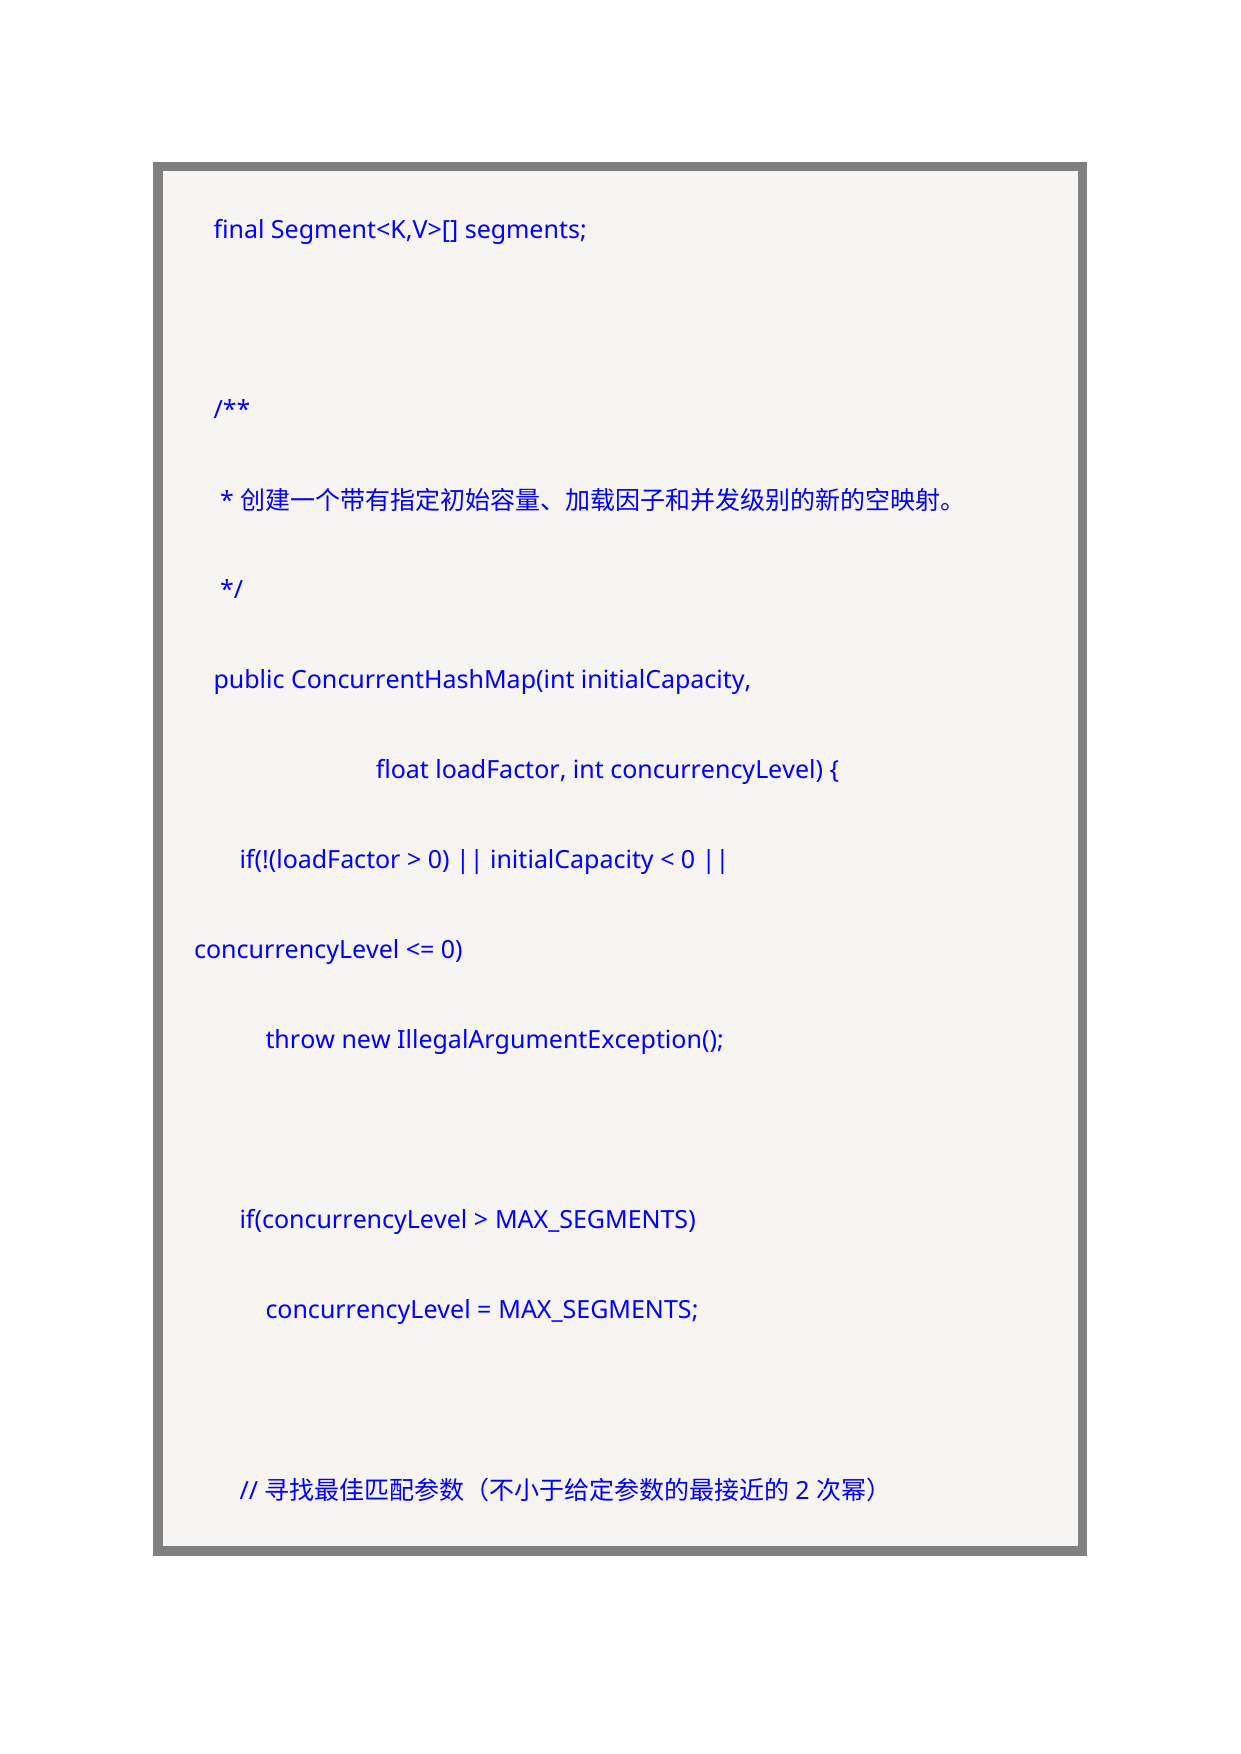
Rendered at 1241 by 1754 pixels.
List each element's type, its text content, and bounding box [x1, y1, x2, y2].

text concurrencyLevel = MAX_SEGMENTS; [163, 1242, 1078, 1332]
text * 创建一个带有指定初始容量、加载因子和并发级别的新的空映射。 [163, 432, 1078, 522]
text */ [163, 522, 1078, 612]
text // 寻找最佳匹配参数（不小于给定参数的最接近的 2 次幂） [163, 1422, 1078, 1546]
text float loadFactor, int concurrencyLevel) { [163, 702, 1078, 792]
text final Segment<K,V>[] segments; [163, 171, 1078, 252]
text concurrencyLevel <= 0) [163, 882, 1078, 972]
text throw new IllegalArgumentException(); [163, 972, 1078, 1062]
text if(!(loadFactor > 0) || initialCapacity < 0 || [163, 792, 1078, 882]
text public ConcurrentHashMap(int initialCapacity, [163, 612, 1078, 702]
text /** [163, 342, 1078, 432]
text if(concurrencyLevel > MAX_SEGMENTS) [163, 1152, 1078, 1242]
